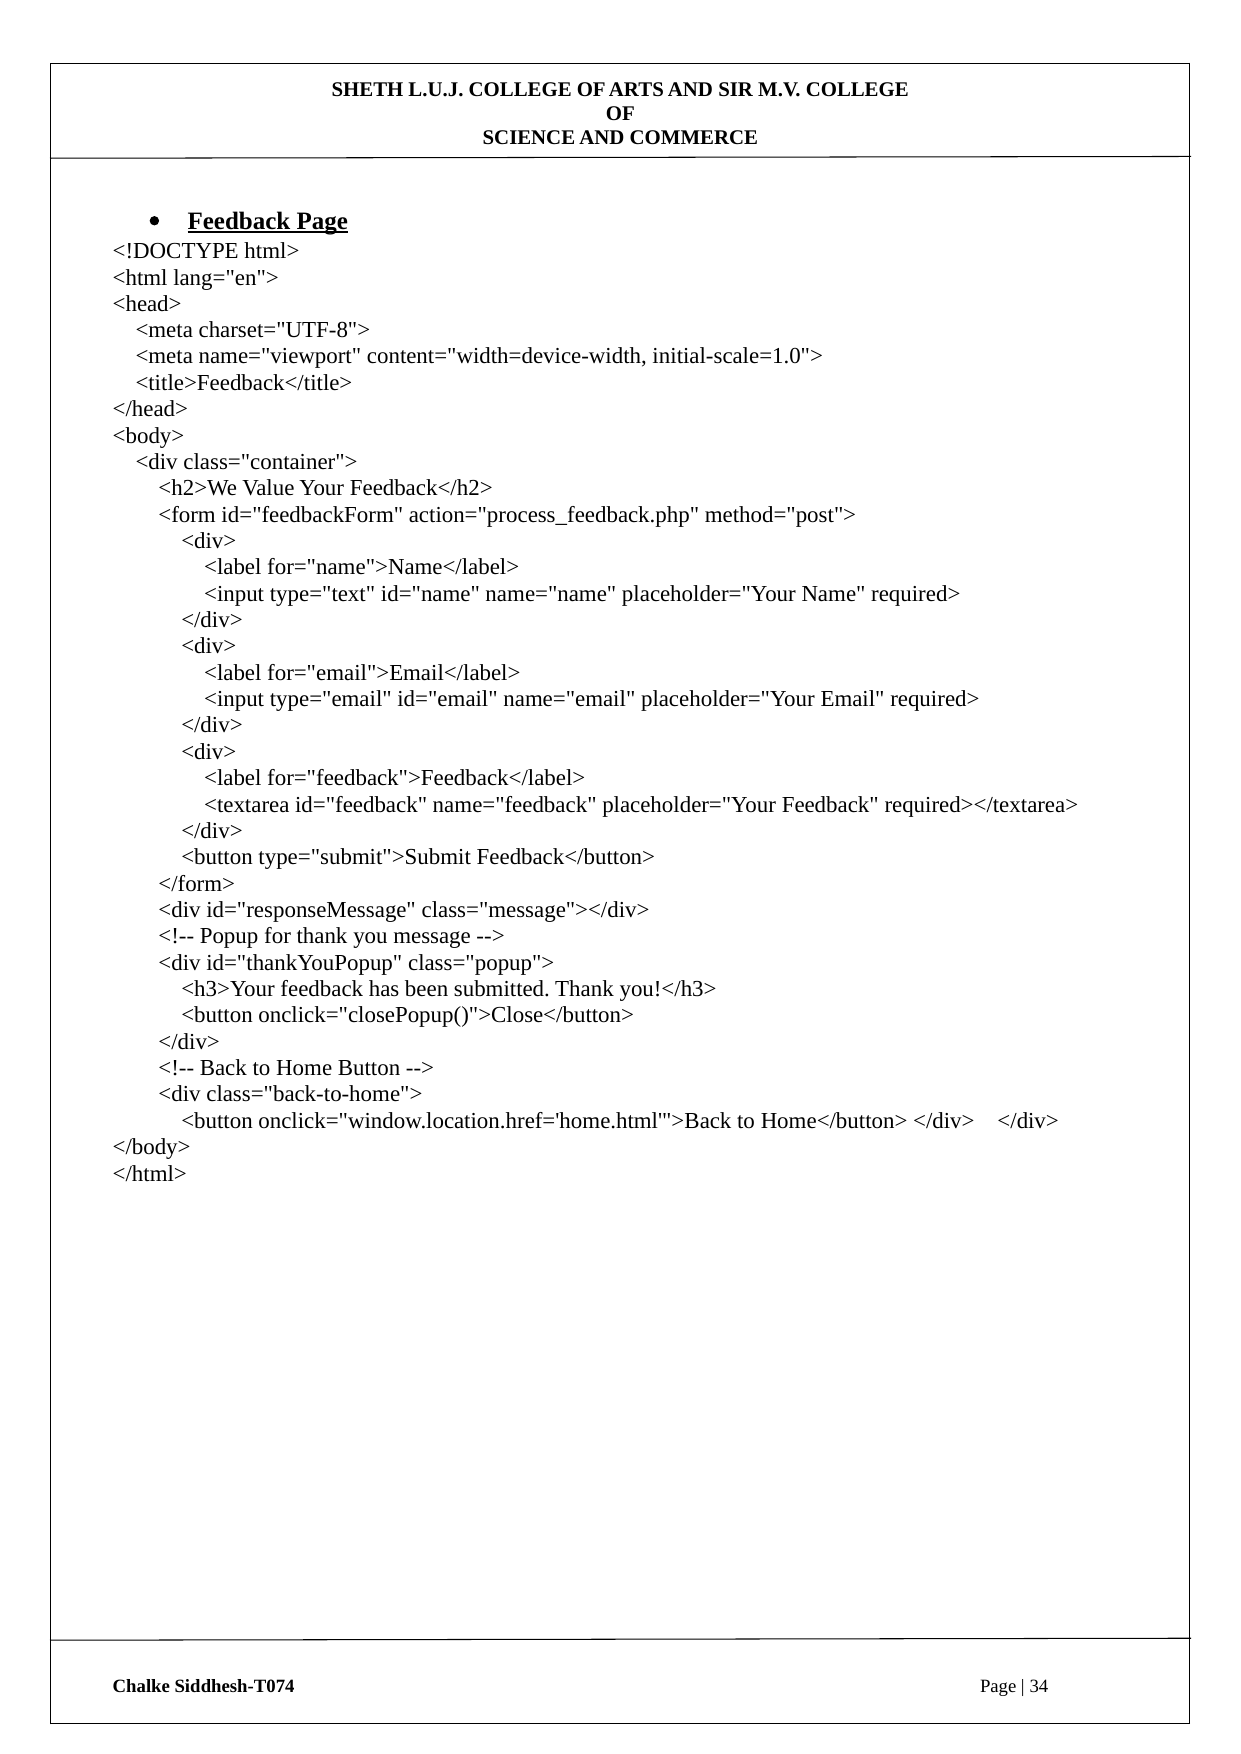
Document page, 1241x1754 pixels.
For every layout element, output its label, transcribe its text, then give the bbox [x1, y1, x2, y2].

text <div id="thankYouPopup" class="popup"> [112, 949, 1128, 975]
text <button onclick="window.location.href='home.html'">Back to Home</button> </div> </div> [112, 1107, 1128, 1133]
text <div class="back-to-home"> [112, 1081, 1128, 1107]
text </head> [112, 395, 1128, 422]
text <body> [112, 422, 1128, 448]
text <title>Feedback</title> [112, 369, 1128, 395]
text <div id="responseMessage" class="message"></div> [112, 896, 1128, 922]
text <h3>Your feedback has been submitted. Thank you!</h3> [112, 975, 1128, 1001]
text <div> [112, 738, 1128, 764]
text <!DOCTYPE html> [112, 237, 1128, 263]
text </div> [112, 817, 1128, 843]
text <button type="submit">Submit Feedback</button> [112, 843, 1128, 870]
text </body> [112, 1133, 1128, 1159]
text <div> [112, 632, 1128, 659]
text </div> [112, 606, 1128, 632]
text <form id="feedbackForm" action="process_feedback.php" method="post"> [112, 501, 1128, 527]
text </html> [112, 1159, 1128, 1186]
text </form> [112, 870, 1128, 896]
text </div> [112, 712, 1128, 738]
text <head> [112, 290, 1128, 316]
text <input type="text" id="name" name="name" placeholder="Your Name" required> [112, 580, 1128, 606]
text <!-- Back to Home Button --> [112, 1054, 1128, 1081]
text <label for="name">Name</label> [112, 553, 1128, 580]
list Feedback Page [150, 206, 1128, 235]
text <label for="feedback">Feedback</label> [112, 764, 1128, 791]
text <meta charset="UTF-8"> [112, 316, 1128, 343]
text <div> [112, 527, 1128, 553]
text <h2>We Value Your Feedback</h2> [112, 474, 1128, 501]
text <button onclick="closePopup()">Close</button> [112, 1001, 1128, 1028]
text <html lang="en"> [112, 263, 1128, 290]
text <meta name="viewport" content="width=device-width, initial-scale=1.0"> [112, 343, 1128, 369]
text <!-- Popup for thank you message --> [112, 922, 1128, 949]
text <label for="email">Email</label> [112, 659, 1128, 685]
text <textarea id="feedback" name="feedback" placeholder="Your Feedback" required></textarea> [112, 791, 1128, 817]
text <div class="container"> [112, 448, 1128, 474]
text </div> [112, 1028, 1128, 1054]
text <input type="email" id="email" name="email" placeholder="Your Email" required> [112, 685, 1128, 712]
